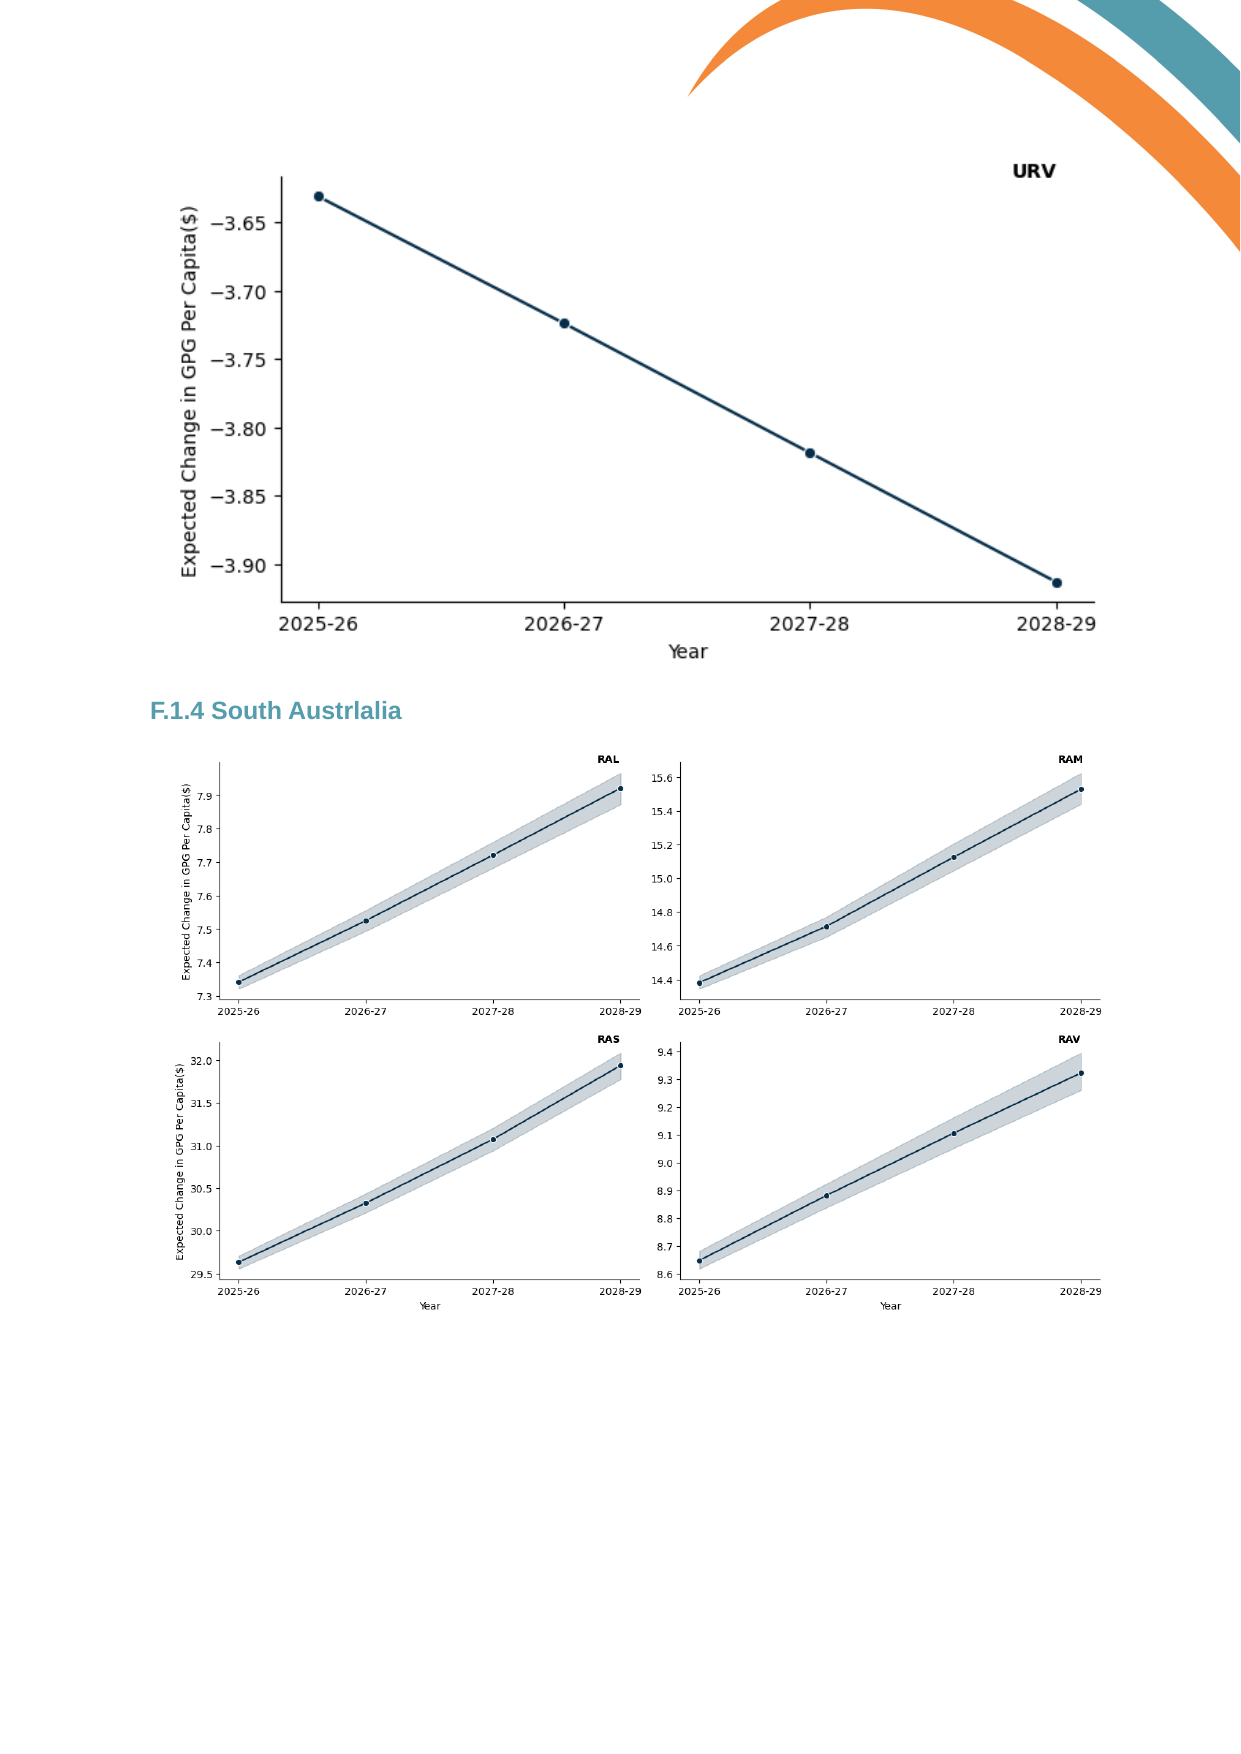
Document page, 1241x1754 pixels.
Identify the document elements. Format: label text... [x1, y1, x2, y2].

picture [19, 0, 1241, 675]
subtitle F.1.4 South Austrlalia [150, 696, 1090, 724]
picture [168, 747, 1109, 1318]
